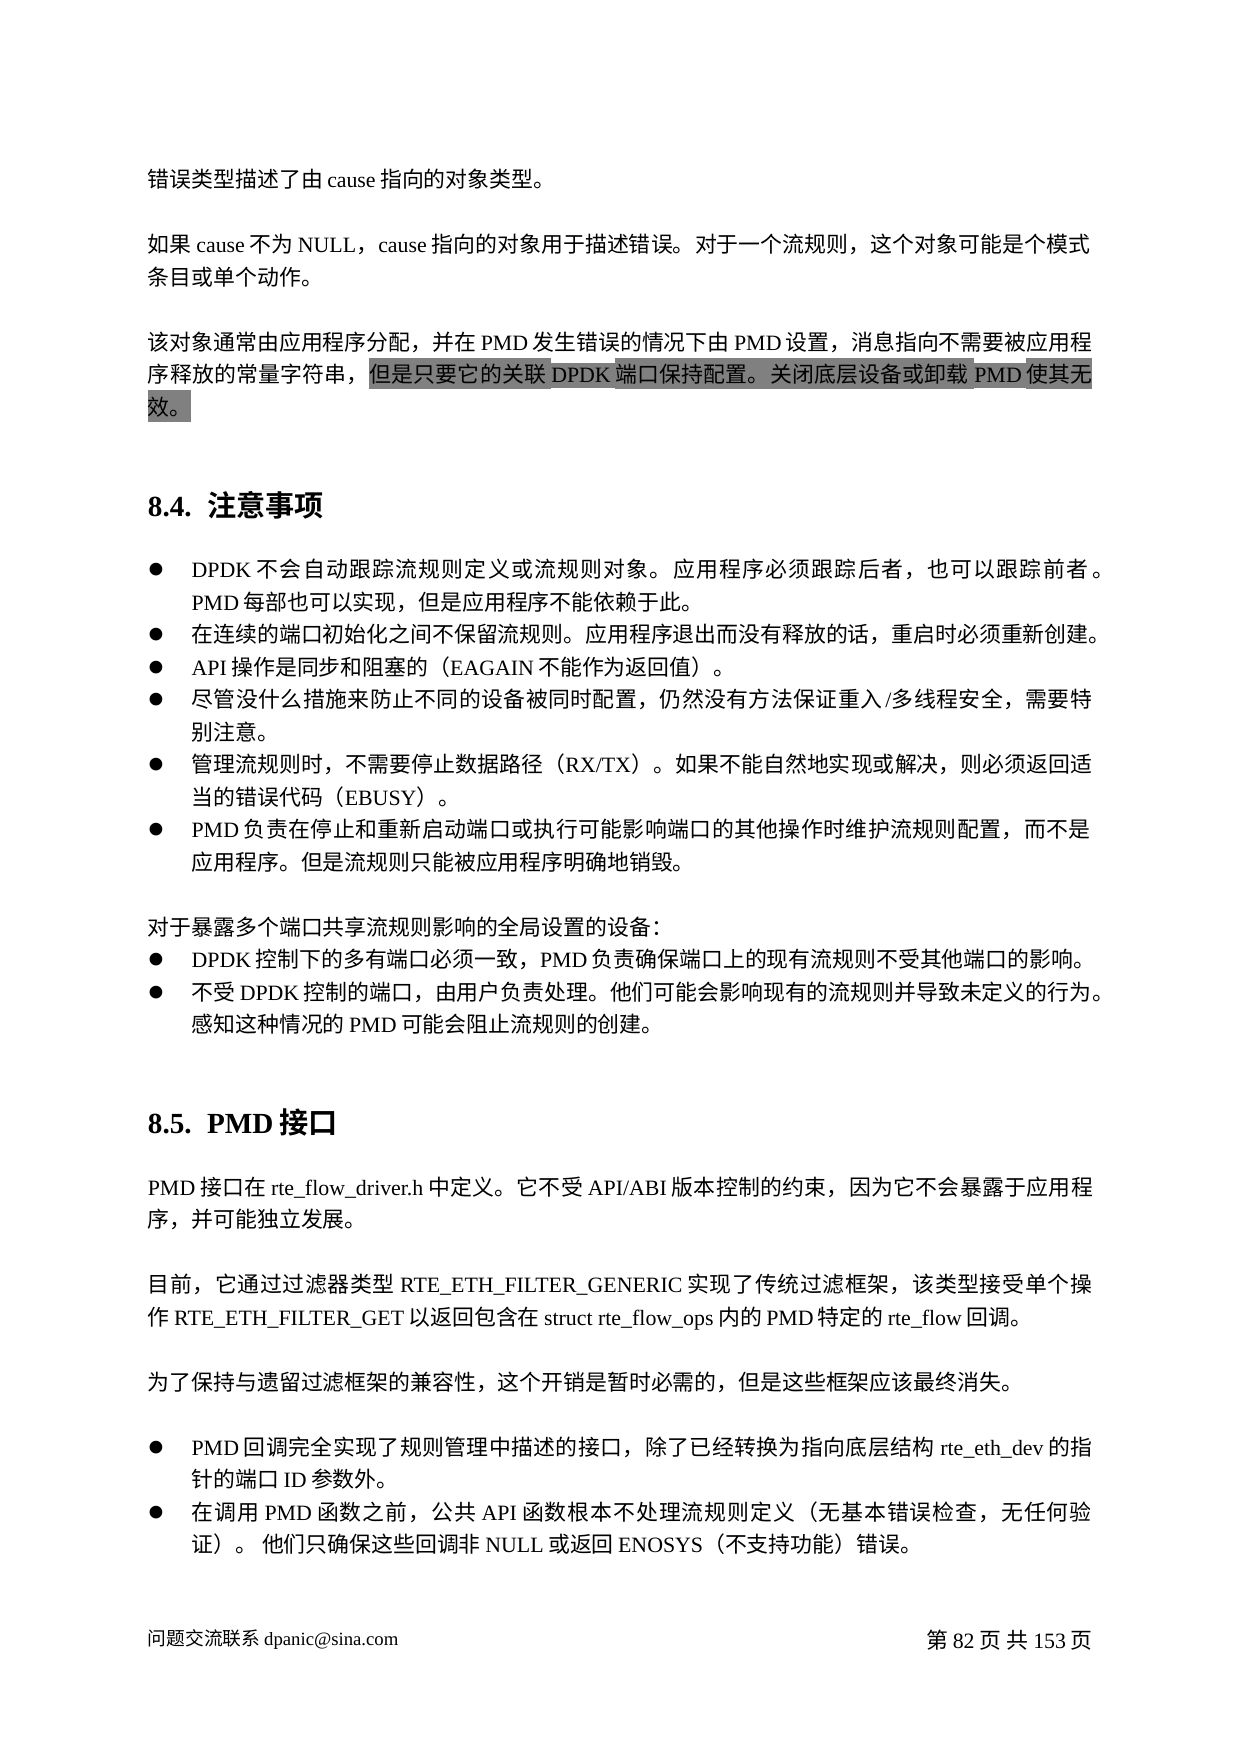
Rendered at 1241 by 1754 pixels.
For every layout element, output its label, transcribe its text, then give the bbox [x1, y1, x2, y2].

list 不受DPDK控制的端口，由用户负责处理。他们可能会影响现有的流规则并导致未定义的行为。感知这种情况的PMD可能会阻止流规则的创建。 [148, 974, 1092, 1039]
list DPDK不会自动跟踪流规则定义或流规则对象。应用程序必须跟踪后者，也可以跟踪前者。PMD每部也可以实现，但是应用程序不能依赖于此。 [148, 552, 1092, 617]
list 尽管没什么措施来防止不同的设备被同时配置，仍然没有方法保证重入/多线程安全，需要特别注意。 [148, 682, 1092, 747]
subtitle PMD接口 [148, 1088, 1092, 1153]
text 为了保持与遗留过滤框架的兼容性，这个开销是暂时必需的，但是这些框架应该最终消失。 [148, 1364, 1092, 1397]
text 目前，它通过过滤器类型RTE_ETH_FILTER_GENERIC实现了传统过滤框架，该类型接受单个操作RTE_ETH_FILTER_GET以返回包含在struct rte_flow_ops内的PMD特定的rte_flow回调。 [148, 1267, 1092, 1332]
list API操作是同步和阻塞的（EAGAIN不能作为返回值）。 [148, 649, 1092, 682]
text PMD接口在rte_flow_driver.h中定义。它不受API/ABI版本控制的约束，因为它不会暴露于应用程序，并可能独立发展。 [148, 1169, 1092, 1234]
text 对于暴露多个端口共享流规则影响的全局设置的设备： [148, 909, 1092, 942]
list 管理流规则时，不需要停止数据路径（RX/TX）。如果不能自然地实现或解决，则必须返回适当的错误代码（EBUSY）。 [148, 747, 1092, 812]
list 在连续的端口初始化之间不保留流规则。应用程序退出而没有释放的话，重启时必须重新创建。 [148, 617, 1092, 649]
list 在调用PMD函数之前，公共API函数根本不处理流规则定义（无基本错误检查，无任何验证）。 他们只确保这些回调非NULL或返回ENOSYS（不支持功能）错误。 [148, 1494, 1092, 1559]
list PMD回调完全实现了规则管理中描述的接口，除了已经转换为指向底层结构rte_eth_dev的指针的端口ID参数外。 [148, 1429, 1092, 1494]
subtitle 注意事项 [148, 471, 1092, 536]
text 该对象通常由应用程序分配，并在PMD发生错误的情况下由PMD设置，消息指向不需要被应用程序释放的常量字符串，但是只要它的关联DPDK端口保持配置。关闭底层设备或卸载PMD使其无效。 [148, 324, 1092, 422]
list DPDK控制下的多有端口必须一致，PMD负责确保端口上的现有流规则不受其他端口的影响。 [148, 942, 1092, 974]
list PMD负责在停止和重新启动端口或执行可能影响端口的其他操作时维护流规则配置，而不是应用程序。但是流规则只能被应用程序明确地销毁。 [148, 812, 1092, 877]
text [148, 162, 1092, 194]
text 如果cause不为NULL，cause指向的对象用于描述错误。对于一个流规则，这个对象可能是个模式条目或单个动作。 [148, 227, 1092, 292]
